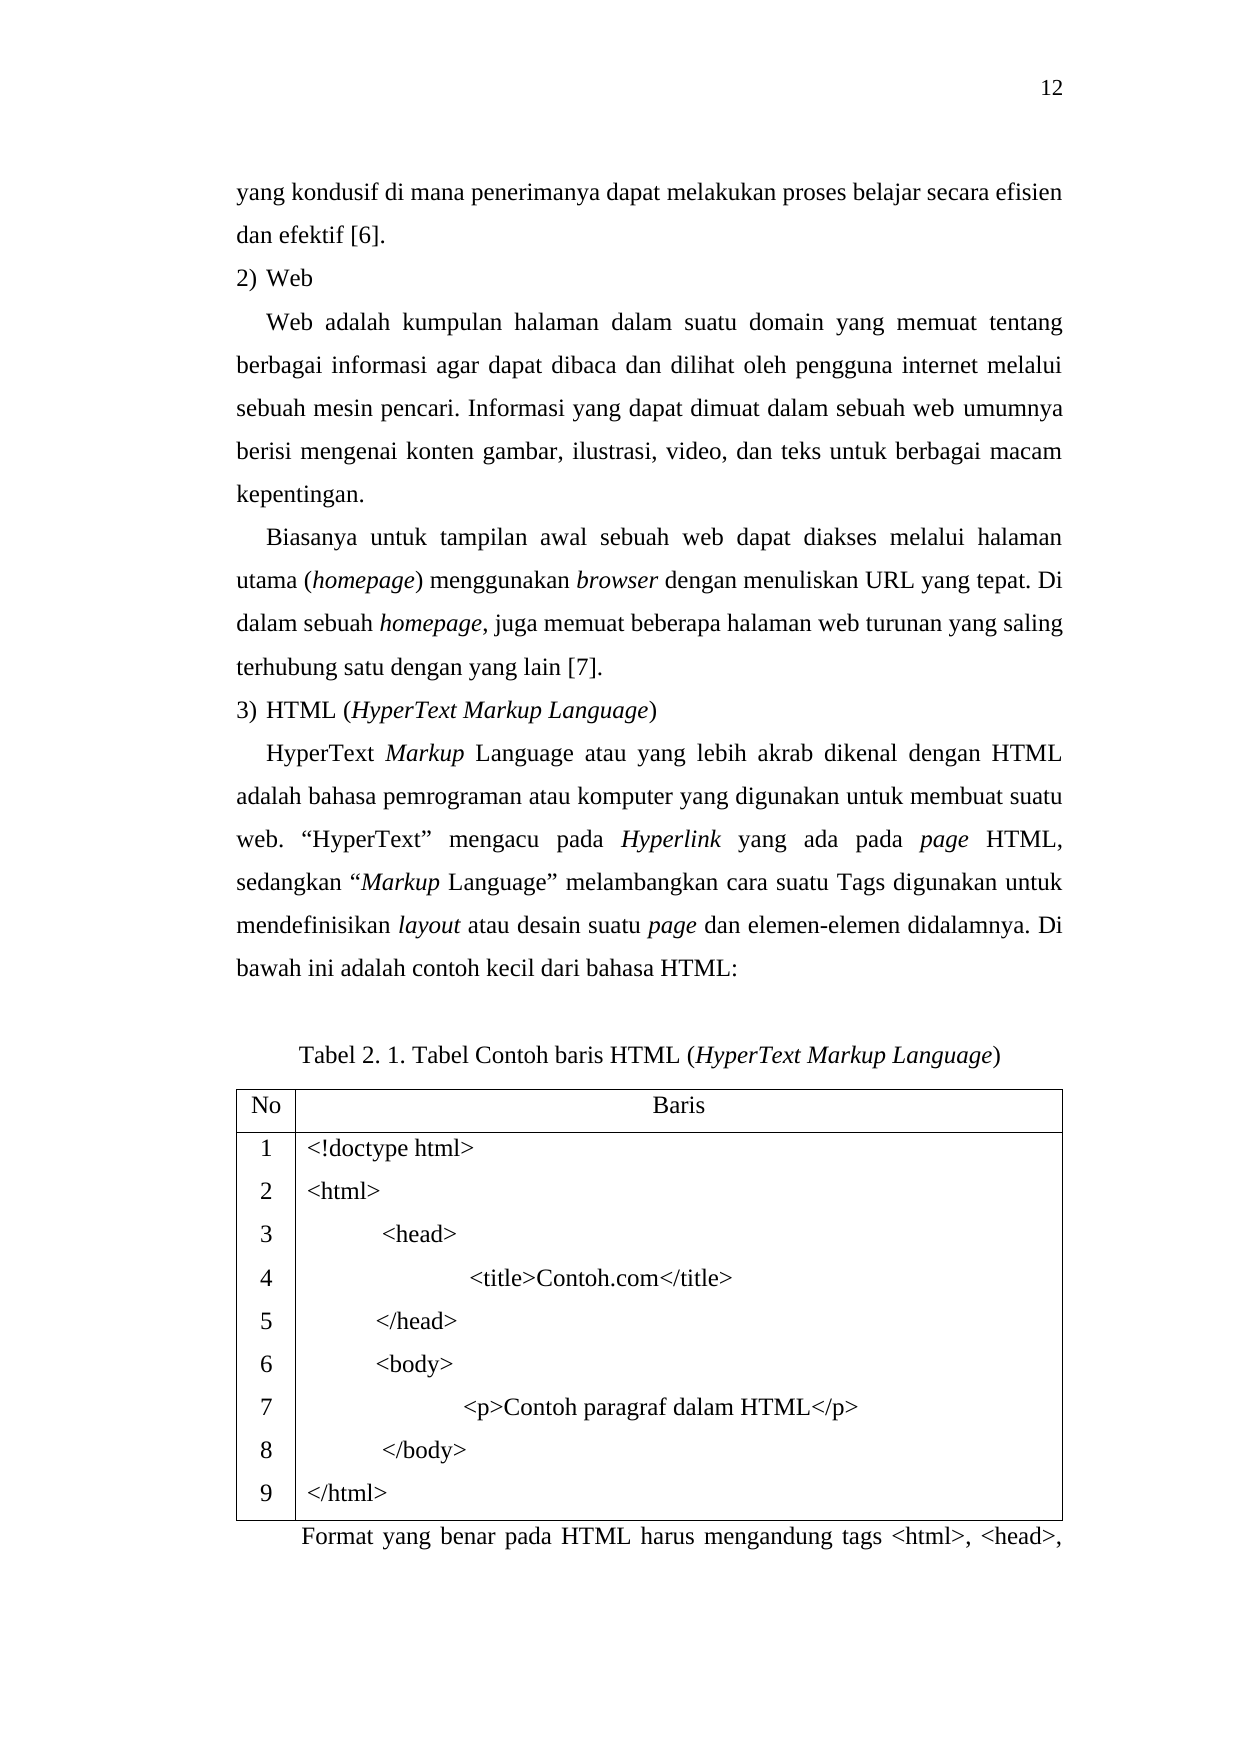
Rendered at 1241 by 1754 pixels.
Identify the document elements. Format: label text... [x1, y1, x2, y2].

list HyperText Markup Language atau yang lebih akrab dikenal dengan HTML adalah bahasa pemrograman atau komputer yang digunakan untuk membuat suatu web. “HyperText” mengacu pada Hyperlink yang ada pada page HTML, sedangkan “Markup Language” melambangkan cara suatu Tags digunakan untuk mendefinisikan layout atau desain suatu page dan elemen-elemen didalamnya. Di bawah ini adalah contoh kecil dari bahasa HTML: [236, 738, 1063, 982]
table_header No [237, 1090, 295, 1132]
list Biasanya untuk tampilan awal sebuah web dapat diakses melalui halaman utama (homepage) menggunakan browser dengan menuliskan URL yang tepat. Di dalam sebuah homepage, juga memuat beberapa halaman web turunan yang saling terhubung satu dengan yang lain. [236, 522, 1063, 680]
table_header Baris [296, 1090, 1062, 1132]
table_cell <!doctype html> <html> <head> <title>Contoh.com</title> </head> <body> <p>Contoh paragraf dalam HTML</p> </body> </html> [296, 1133, 1062, 1520]
list HTML (HyperText Markup Language) [236, 695, 1063, 723]
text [236, 1521, 1063, 1550]
table_cell 1 2 3 4 5 6 7 8 9 [237, 1133, 295, 1520]
text Tabel 2. 1. Tabel Contoh baris HTML (HyperText Markup Language) [236, 1040, 1063, 1068]
list Web [236, 263, 1063, 292]
list Web adalah kumpulan halaman dalam suatu domain yang memuat tentang berbagai informasi agar dapat dibaca dan dilihat oleh pengguna internet melalui sebuah mesin pencari. Informasi yang dapat dimuat dalam sebuah web umumnya berisi mengenai konten gambar, ilustrasi, video, dan teks untuk berbagai macam kepentingan. [236, 307, 1063, 508]
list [236, 177, 1063, 249]
